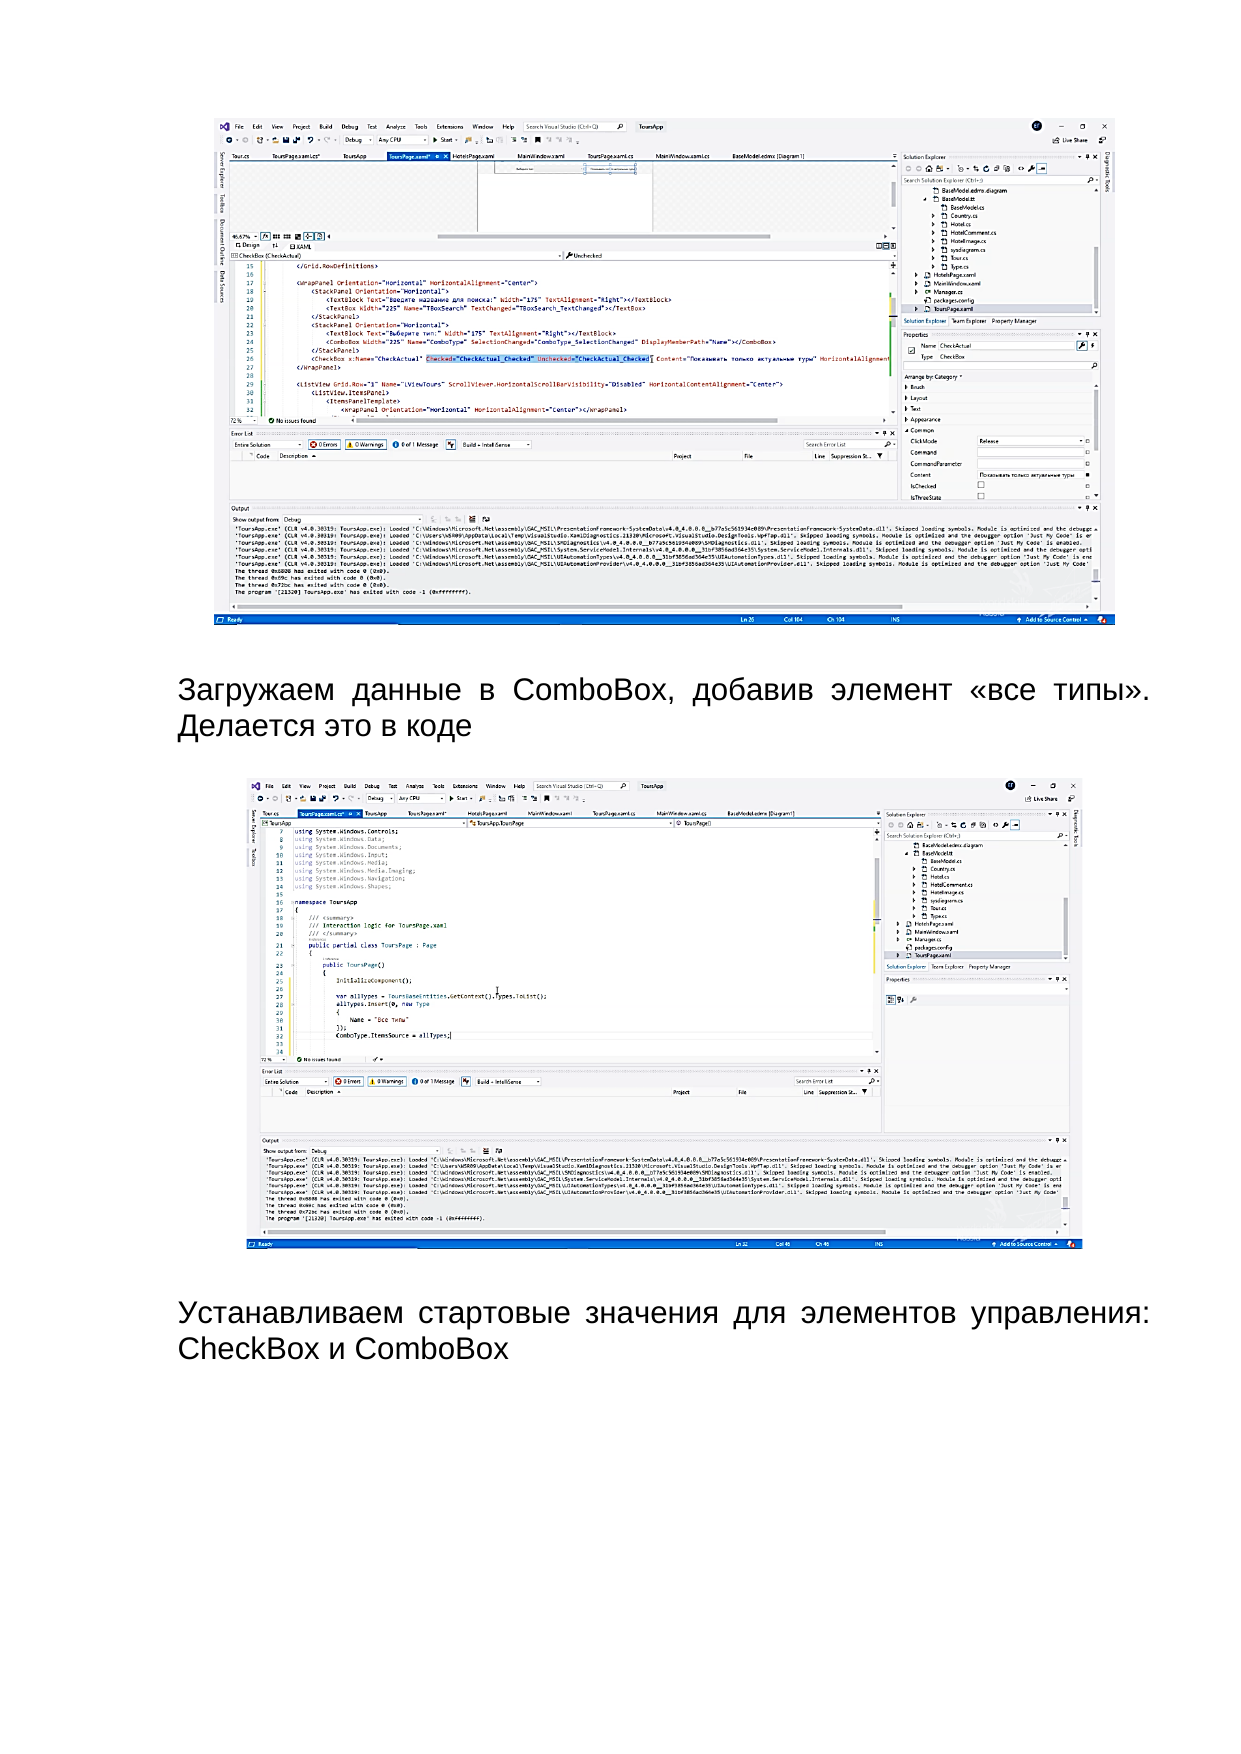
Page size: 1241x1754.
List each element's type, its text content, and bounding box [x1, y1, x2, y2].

picture [214, 118, 1115, 625]
picture [246, 778, 1083, 1249]
text Устанавливаем стартовые значения для элементов управления: CheckBox и ComboBox [177, 1294, 1152, 1366]
text Загружаем данные в ComboBox, добавив элемент «все типы». Делается это в коде [177, 671, 1152, 742]
